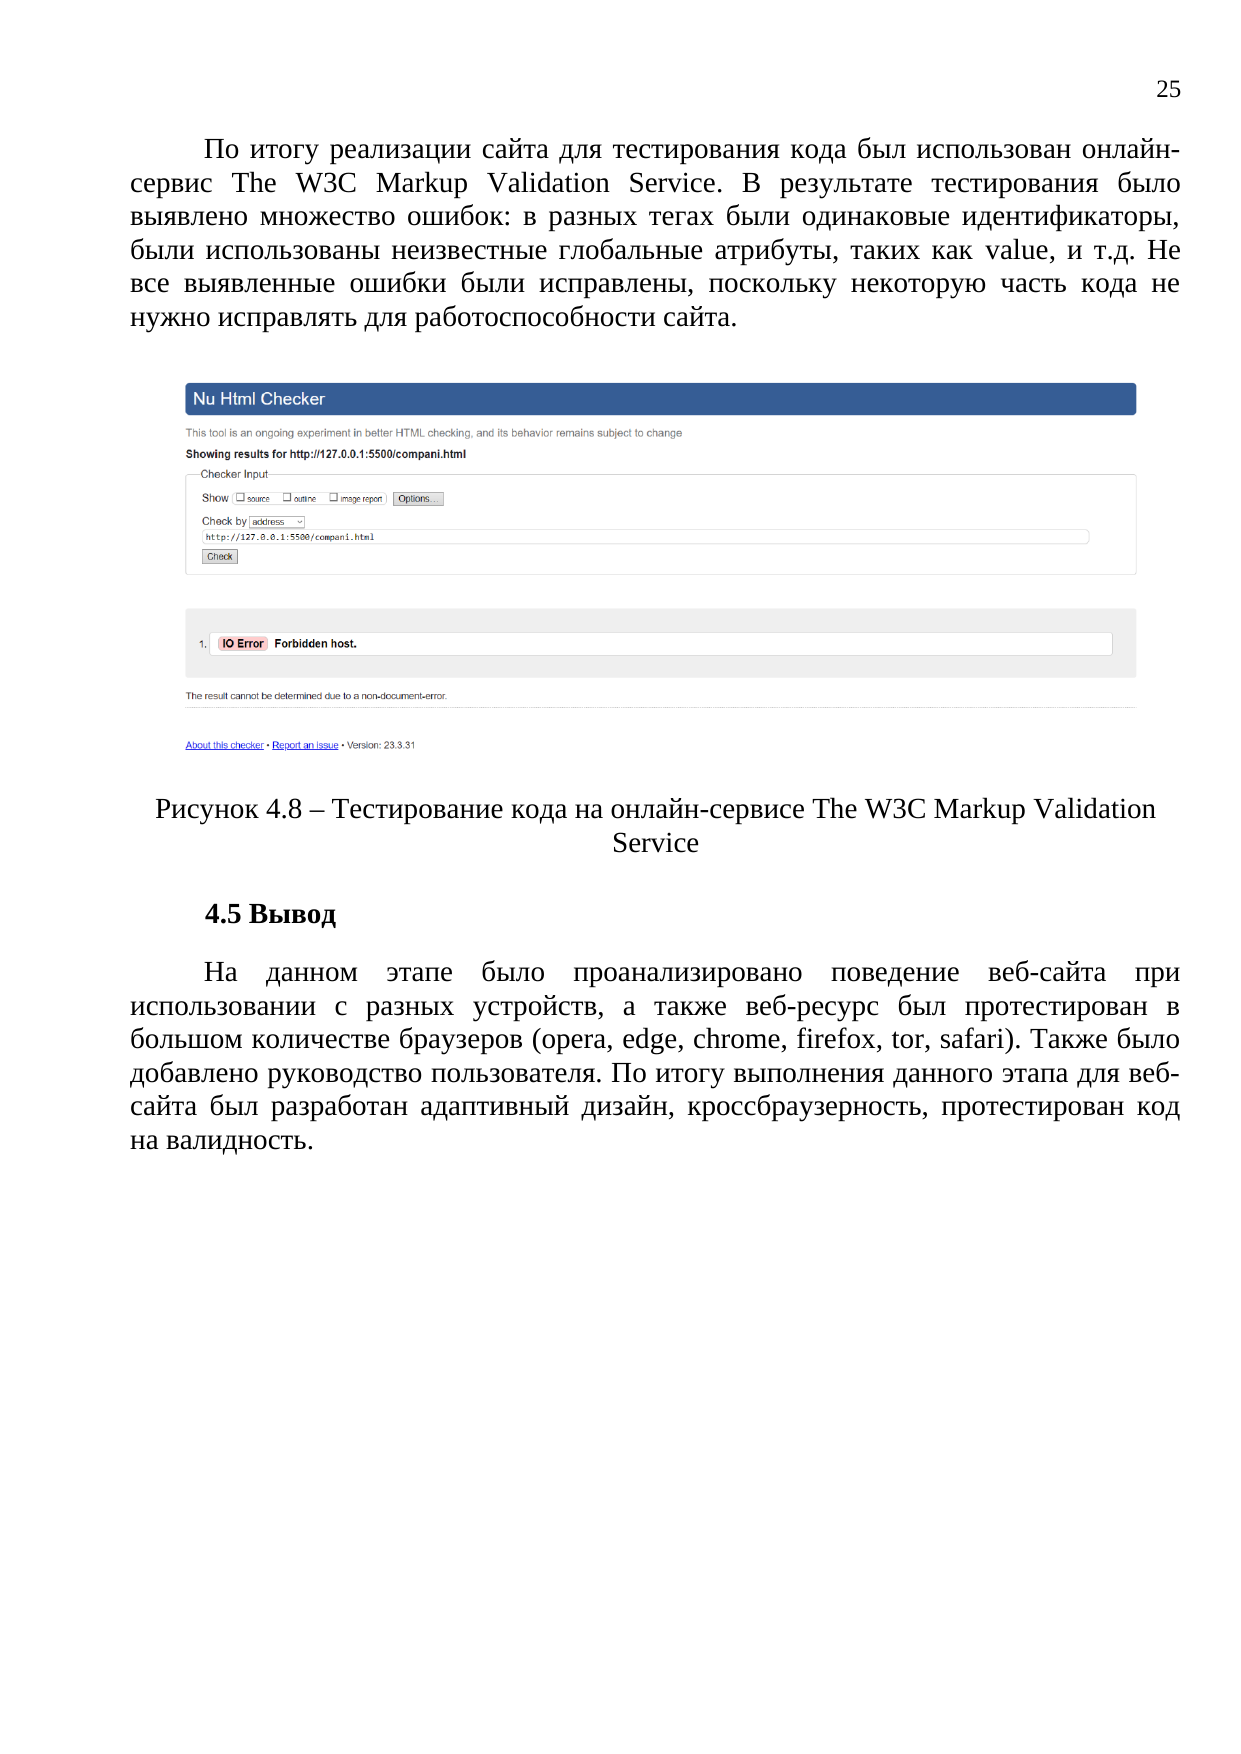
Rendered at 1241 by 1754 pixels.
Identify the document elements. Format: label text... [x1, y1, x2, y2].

picture [155, 366, 1156, 767]
text На данном этапе было проанализировано поведение веб-сайта при использовании с разных устройств, а также веб-ресурс был протестирован в большом количестве браузеров (opera, edge, chrome, firefox, tor, safari). Также было добавлено руководство пользователя. По итогу выполнения данного этапа для веб-сайта был разработан адаптивный дизайн, кроссбраузерность, протестирован код на валидность. [130, 954, 1181, 1156]
text По итогу реализации сайта для тестирования кода был использован онлайн-сервис The W3C Markup Validation Service. В результате тестирования было выявлено множество ошибок: в разных тегах были одинаковые идентификаторы, были использованы неизвестные глобальные атрибуты, таких как value, и т.д. Не все выявленные ошибки были исправлены, поскольку некоторую часть кода не нужно исправлять для работоспособности сайта. [130, 131, 1181, 333]
text Рисунок 4.8 – Тестирование кода на онлайн-сервисе The W3C Markup Validation Service [130, 791, 1181, 858]
subtitle 4.5 Вывод [130, 896, 1181, 929]
